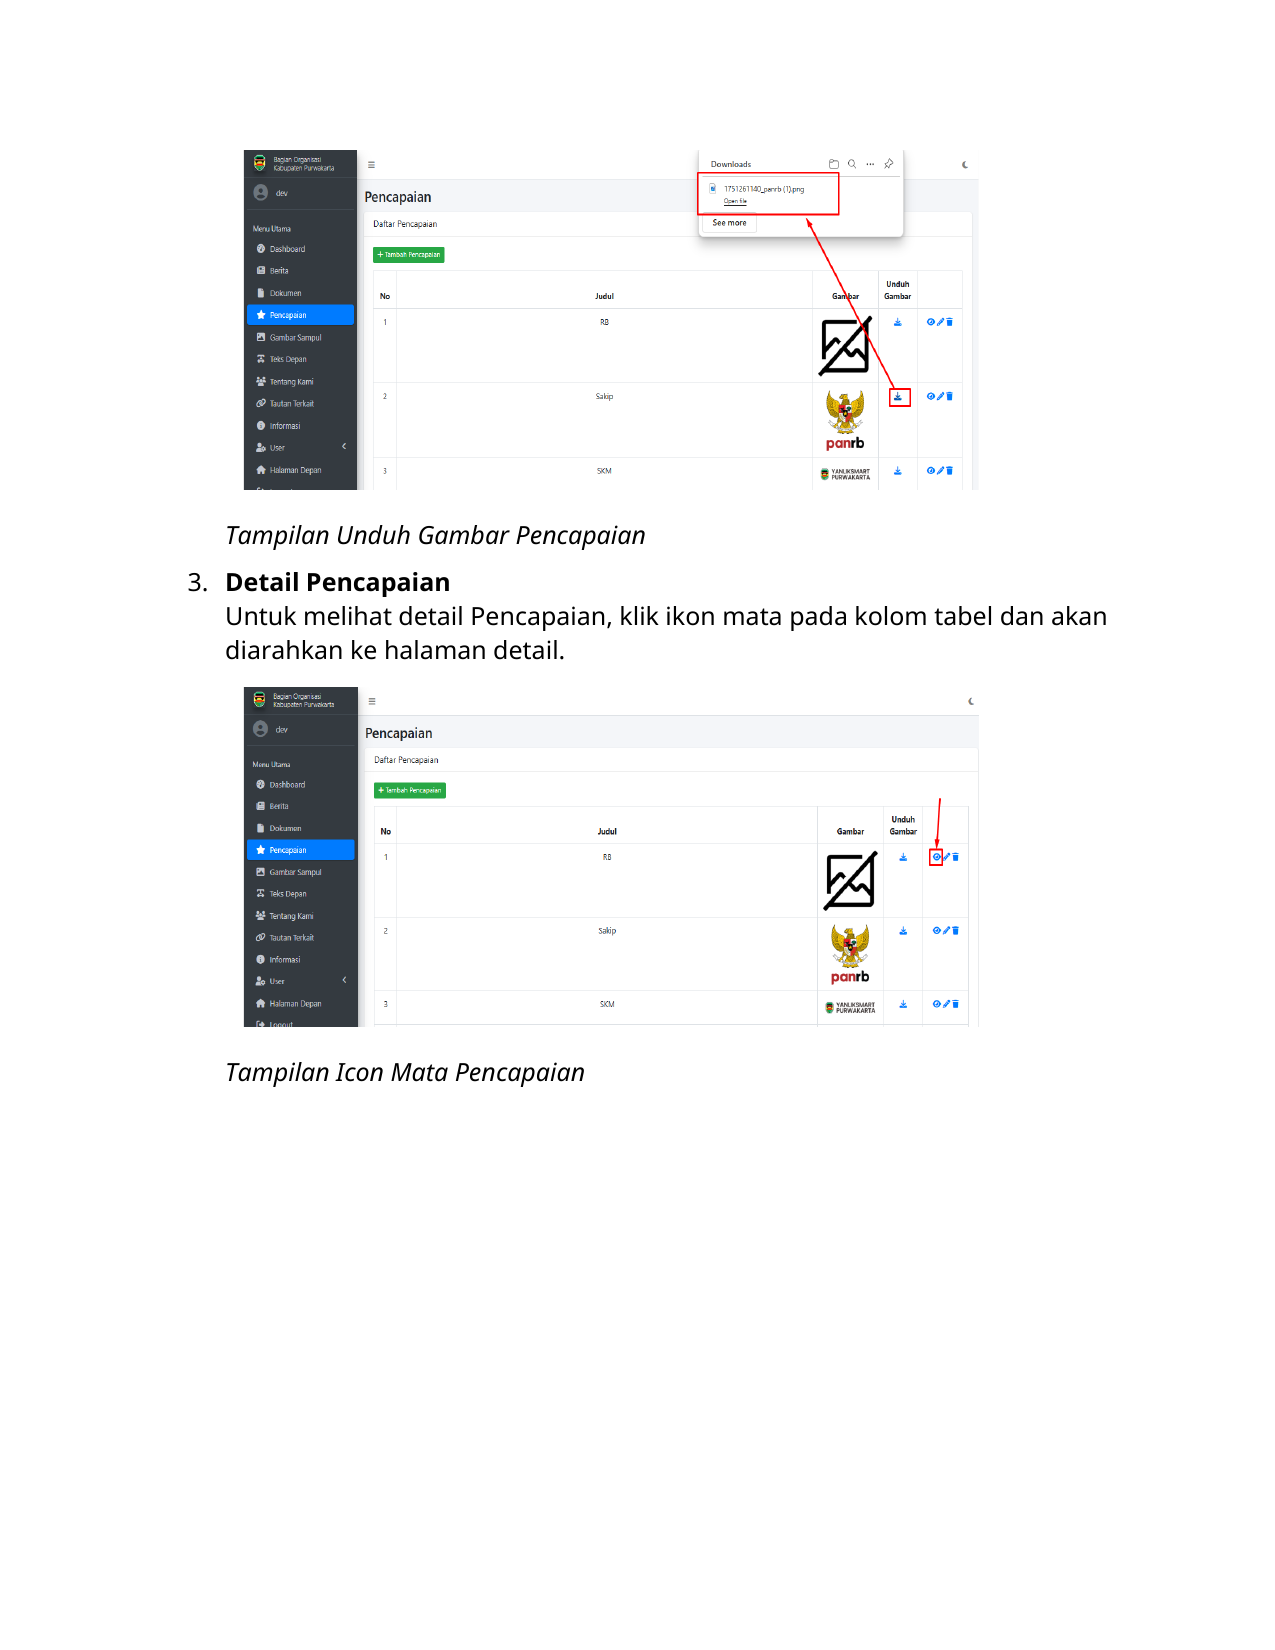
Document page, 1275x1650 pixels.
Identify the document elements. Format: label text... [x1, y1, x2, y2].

picture [243, 687, 979, 1027]
list Tampilan Unduh Gambar Pencapaian [187, 518, 1125, 552]
picture [243, 150, 979, 490]
list Tampilan Icon Mata Pencapaian [187, 1055, 1125, 1089]
list Detail Pencapaian Untuk melihat detail Pencapaian, klik ikon mata pada kolom tabel dan akan diarahkan ke halaman detail. [187, 564, 1125, 666]
